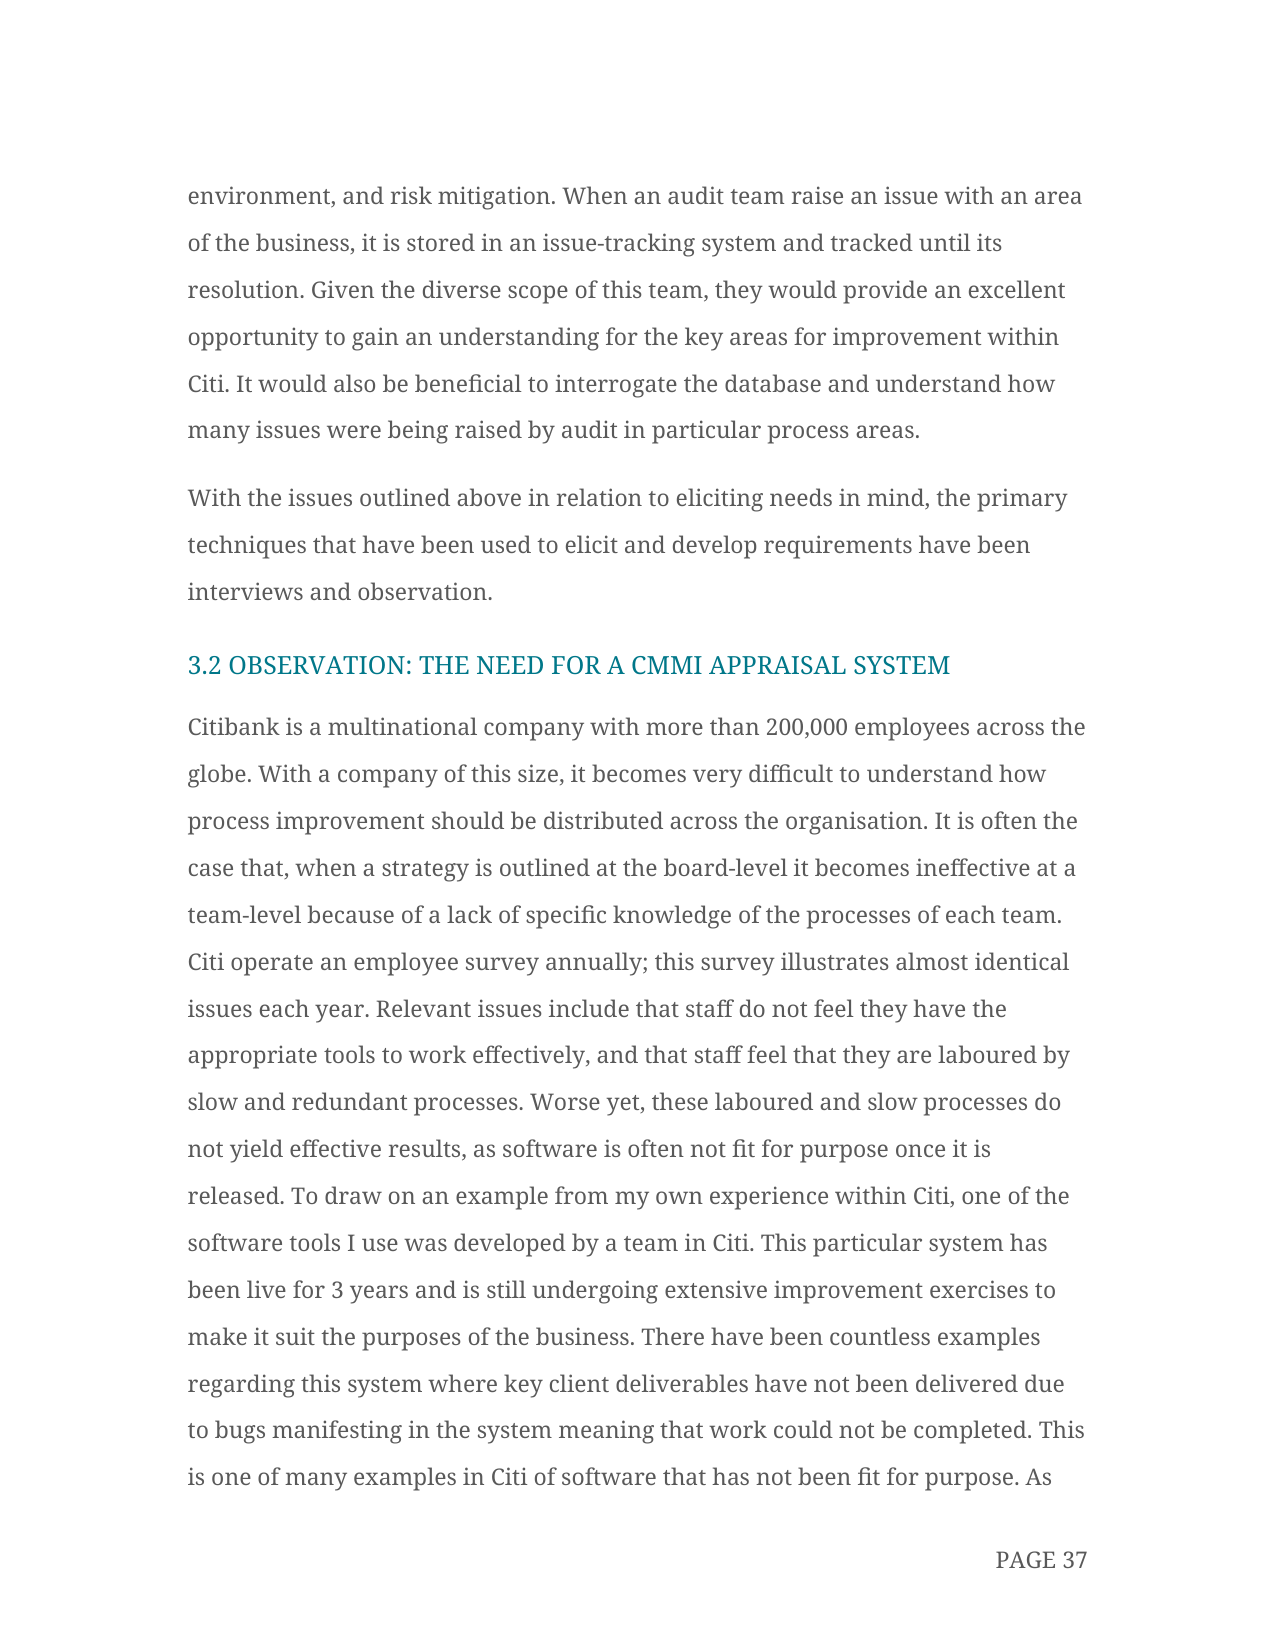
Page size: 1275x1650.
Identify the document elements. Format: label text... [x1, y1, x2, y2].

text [187, 711, 1087, 1492]
subtitle 3.2 Observation: The Need for a CMMI Appraisal System [187, 648, 1087, 682]
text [187, 180, 1087, 446]
text With the issues outlined above in relation to eliciting needs in mind, the primary techniques that have been used to elicit and develop requirements have been interviews and observation. [187, 482, 1087, 607]
